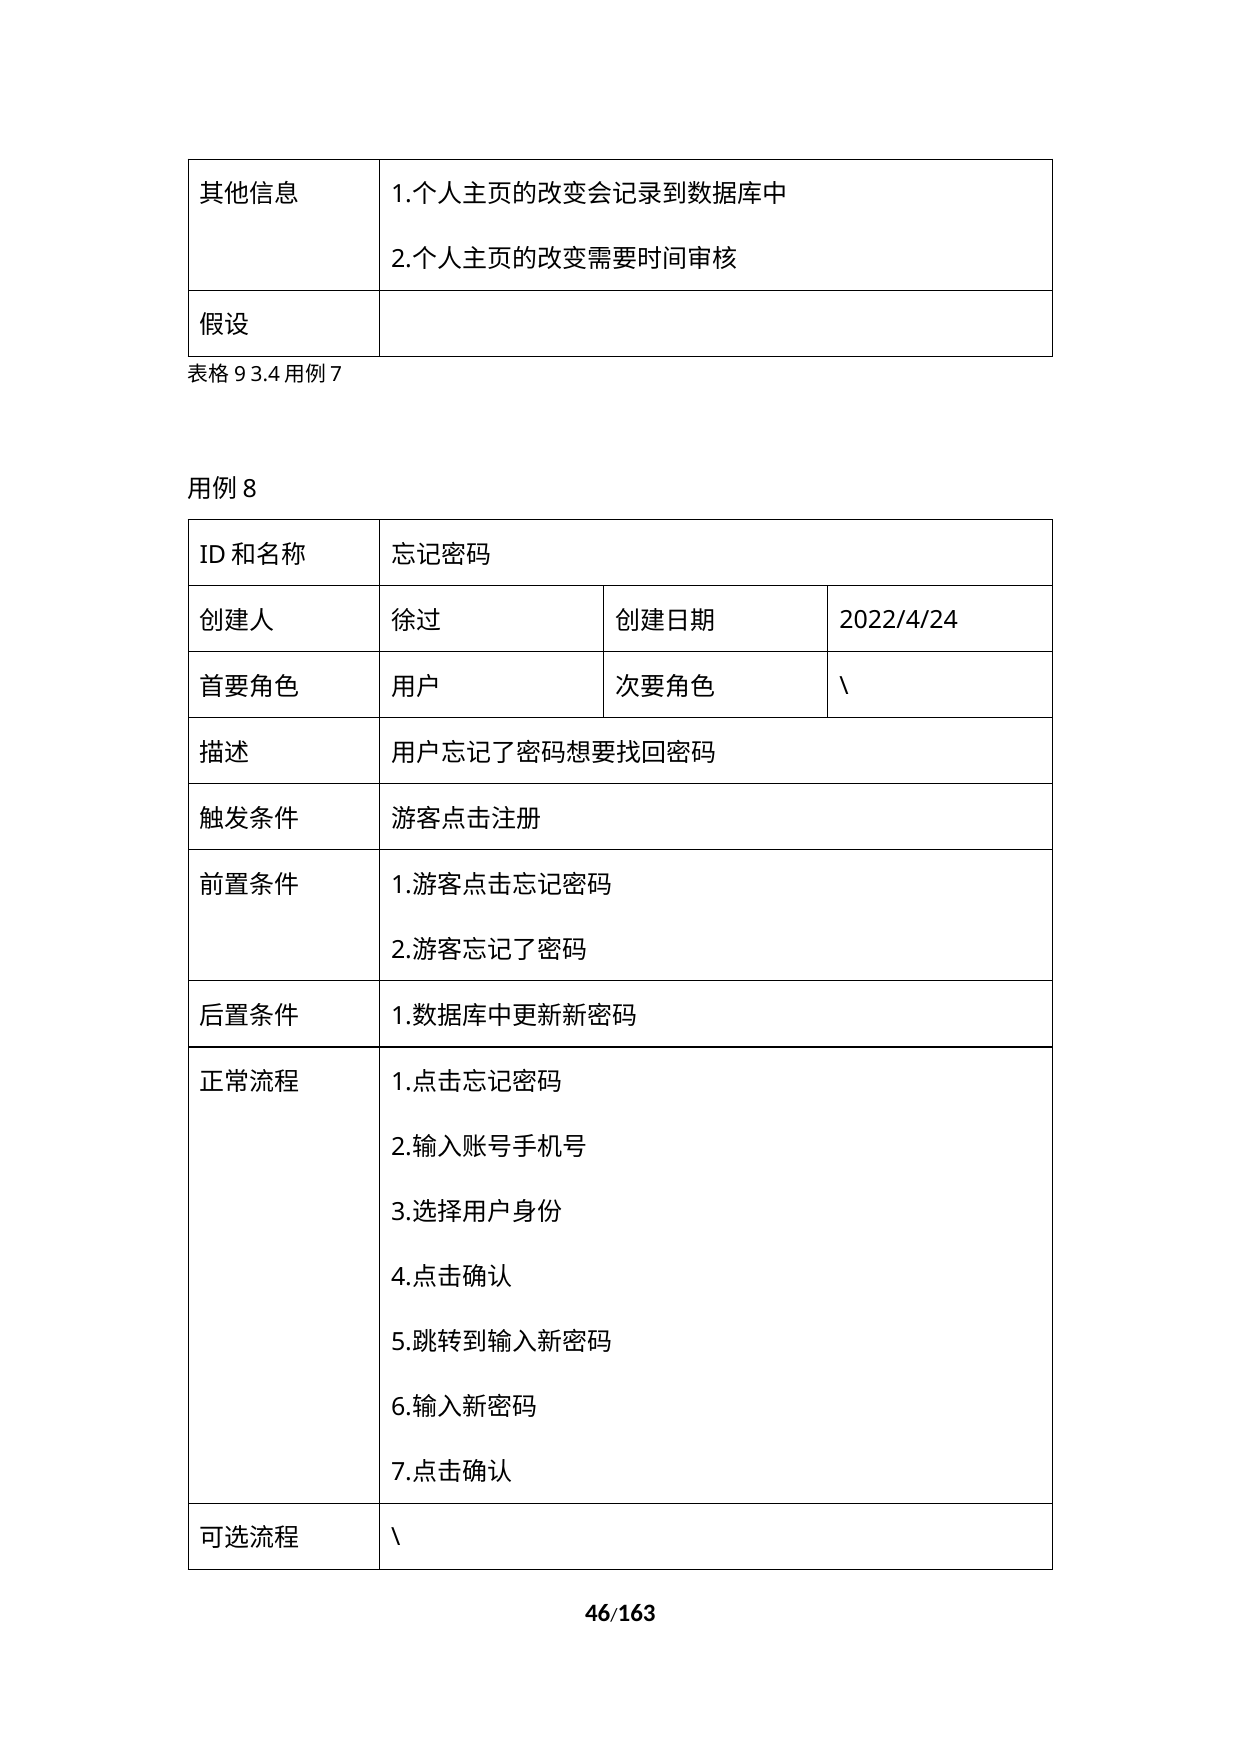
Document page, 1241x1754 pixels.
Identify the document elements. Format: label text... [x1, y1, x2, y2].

text 用例8 [187, 454, 1053, 519]
table_cell 用户 [380, 652, 603, 717]
table_cell 创建人 [189, 586, 379, 651]
table_cell 1.游客点击忘记密码 2.游客忘记了密码 [380, 850, 1052, 980]
table_cell \ [828, 652, 1052, 717]
table_cell 创建日期 [604, 586, 827, 651]
table_header 忘记密码 [380, 520, 1052, 585]
table_cell 假设 [189, 291, 379, 356]
table_cell 可选流程 [189, 1504, 379, 1568]
table_cell 徐过 [380, 586, 603, 651]
table_header ID和名称 [189, 520, 379, 585]
table_cell 1.点击忘记密码 2.输入账号手机号 3.选择用户身份 4.点击确认 5.跳转到输入新密码 6.输入新密码 7.点击确认 [380, 1048, 1052, 1502]
table_cell 1.数据库中更新新密码 [380, 981, 1052, 1046]
table_cell 前置条件 [189, 850, 379, 980]
table_cell 触发条件 [189, 784, 379, 849]
text 表格 9 3.4用例7 [187, 357, 1053, 389]
table_cell [380, 291, 1052, 356]
table_cell 游客点击注册 [380, 784, 1052, 849]
table_cell 2022/4/24 [828, 586, 1052, 651]
table_cell \ [380, 1504, 1052, 1568]
table_cell 正常流程 [189, 1048, 379, 1502]
table_cell 1.个人主页的改变会记录到数据库中 2.个人主页的改变需要时间审核 [380, 160, 1052, 289]
table_cell 描述 [189, 718, 379, 783]
table_cell 用户忘记了密码想要找回密码 [380, 718, 1052, 783]
table_cell 其他信息 [189, 160, 379, 289]
table_cell 次要角色 [604, 652, 827, 717]
table_cell 首要角色 [189, 652, 379, 717]
table_cell 后置条件 [189, 981, 379, 1046]
